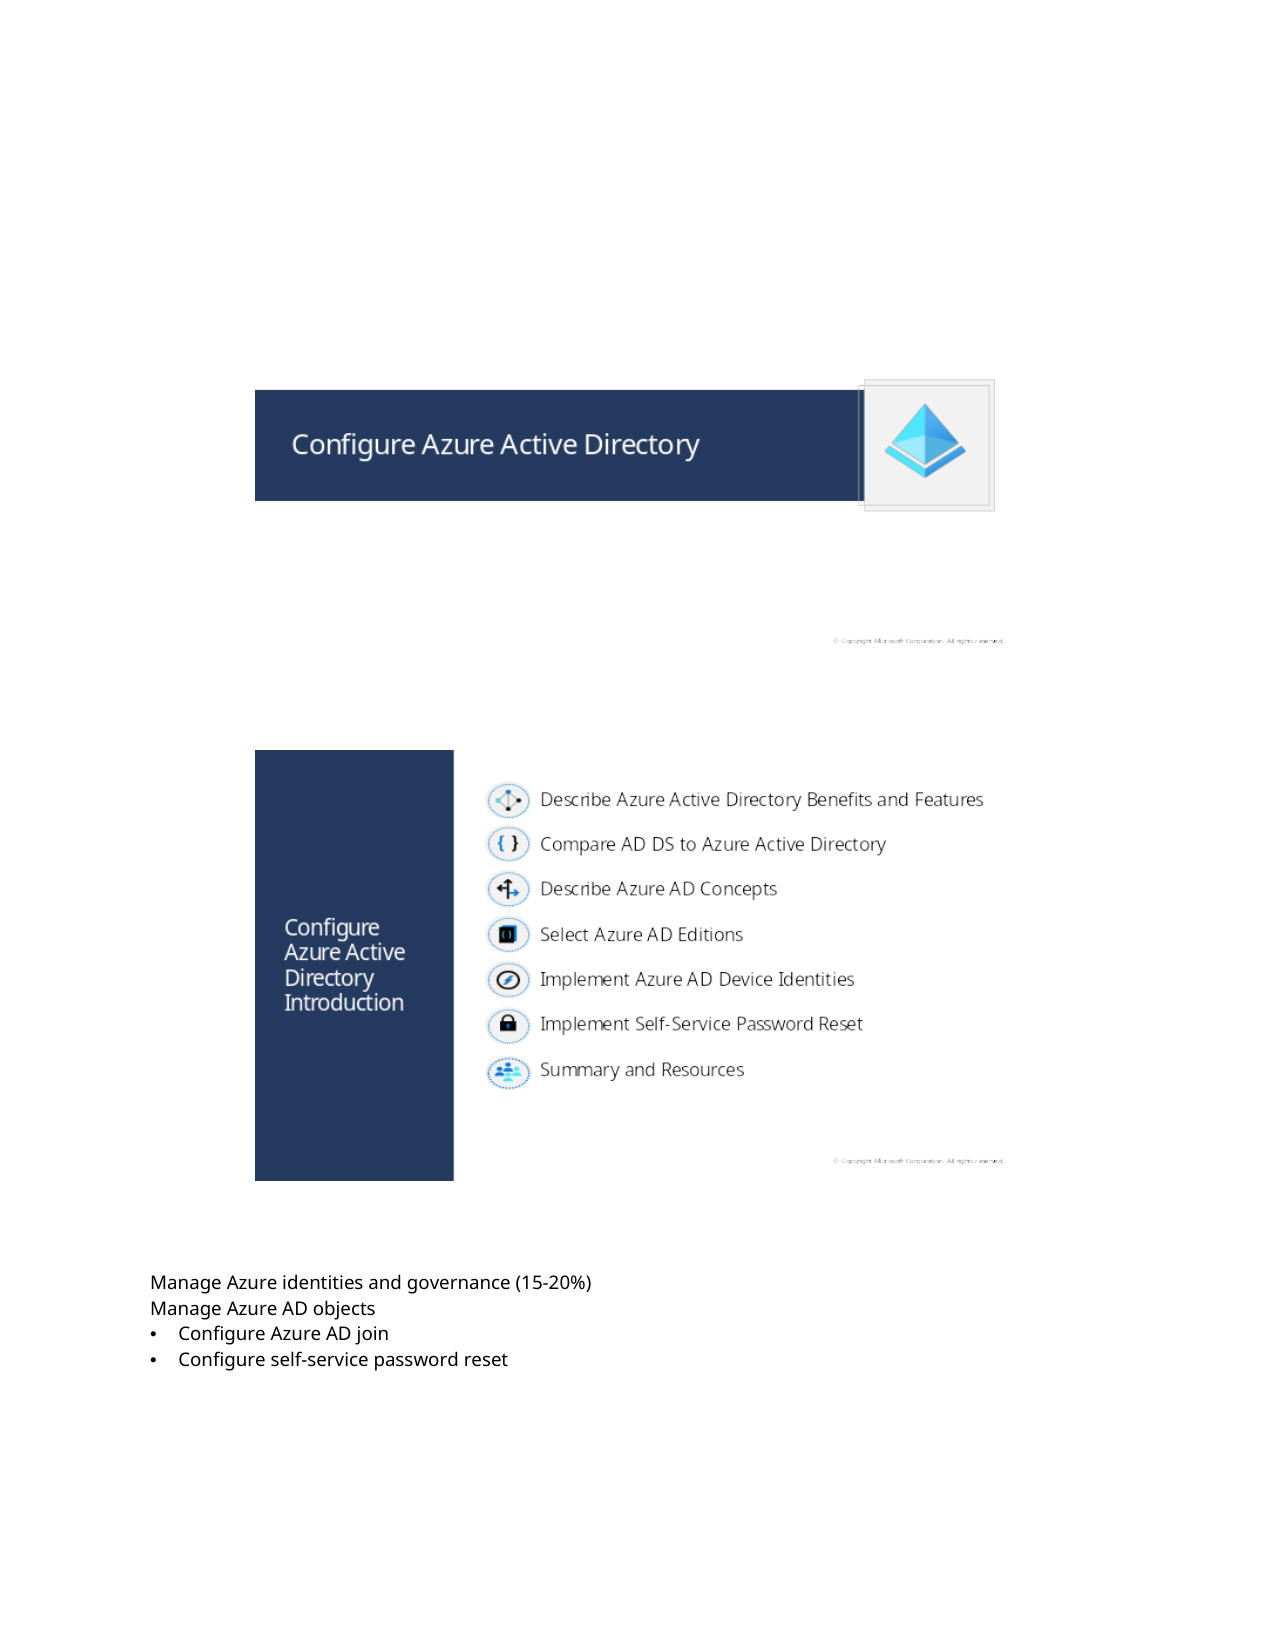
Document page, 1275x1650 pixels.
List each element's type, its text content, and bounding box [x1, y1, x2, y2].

text Manage Azure identities and governance (15-20%) [150, 1269, 1125, 1295]
list Configure Azure AD join [150, 1321, 1125, 1346]
text Manage Azure AD objects [150, 1295, 1125, 1321]
list Configure self-service password reset [150, 1346, 1125, 1372]
